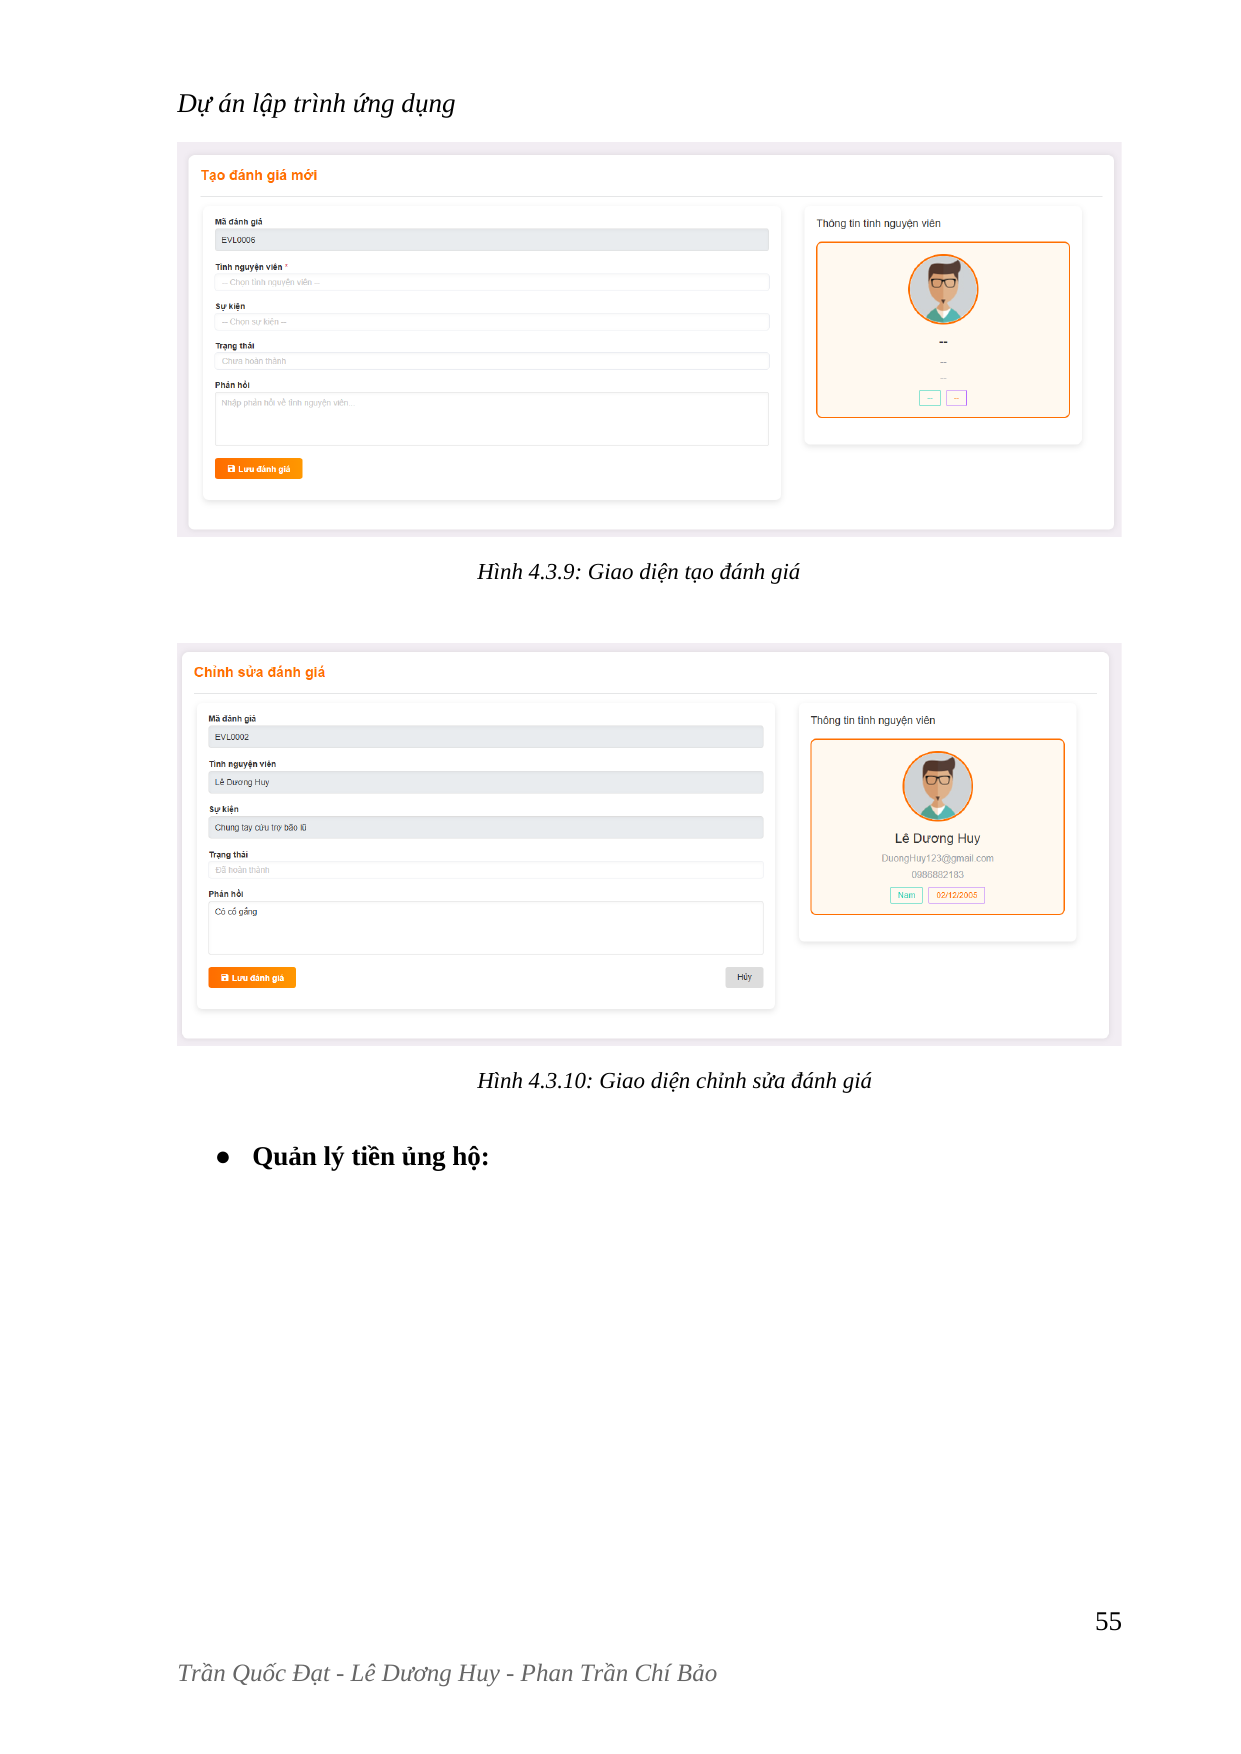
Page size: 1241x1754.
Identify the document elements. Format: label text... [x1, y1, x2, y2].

picture [177, 142, 1122, 537]
picture [177, 643, 1122, 1046]
list Quản lý tiền ủng hộ: [214, 1140, 1122, 1172]
subtitle Hình 4.3.10: Giao diện chỉnh sửa đánh giá [439, 1067, 1122, 1094]
subtitle Hình 4.3.9: Giao diện tạo đánh giá [402, 558, 1122, 584]
